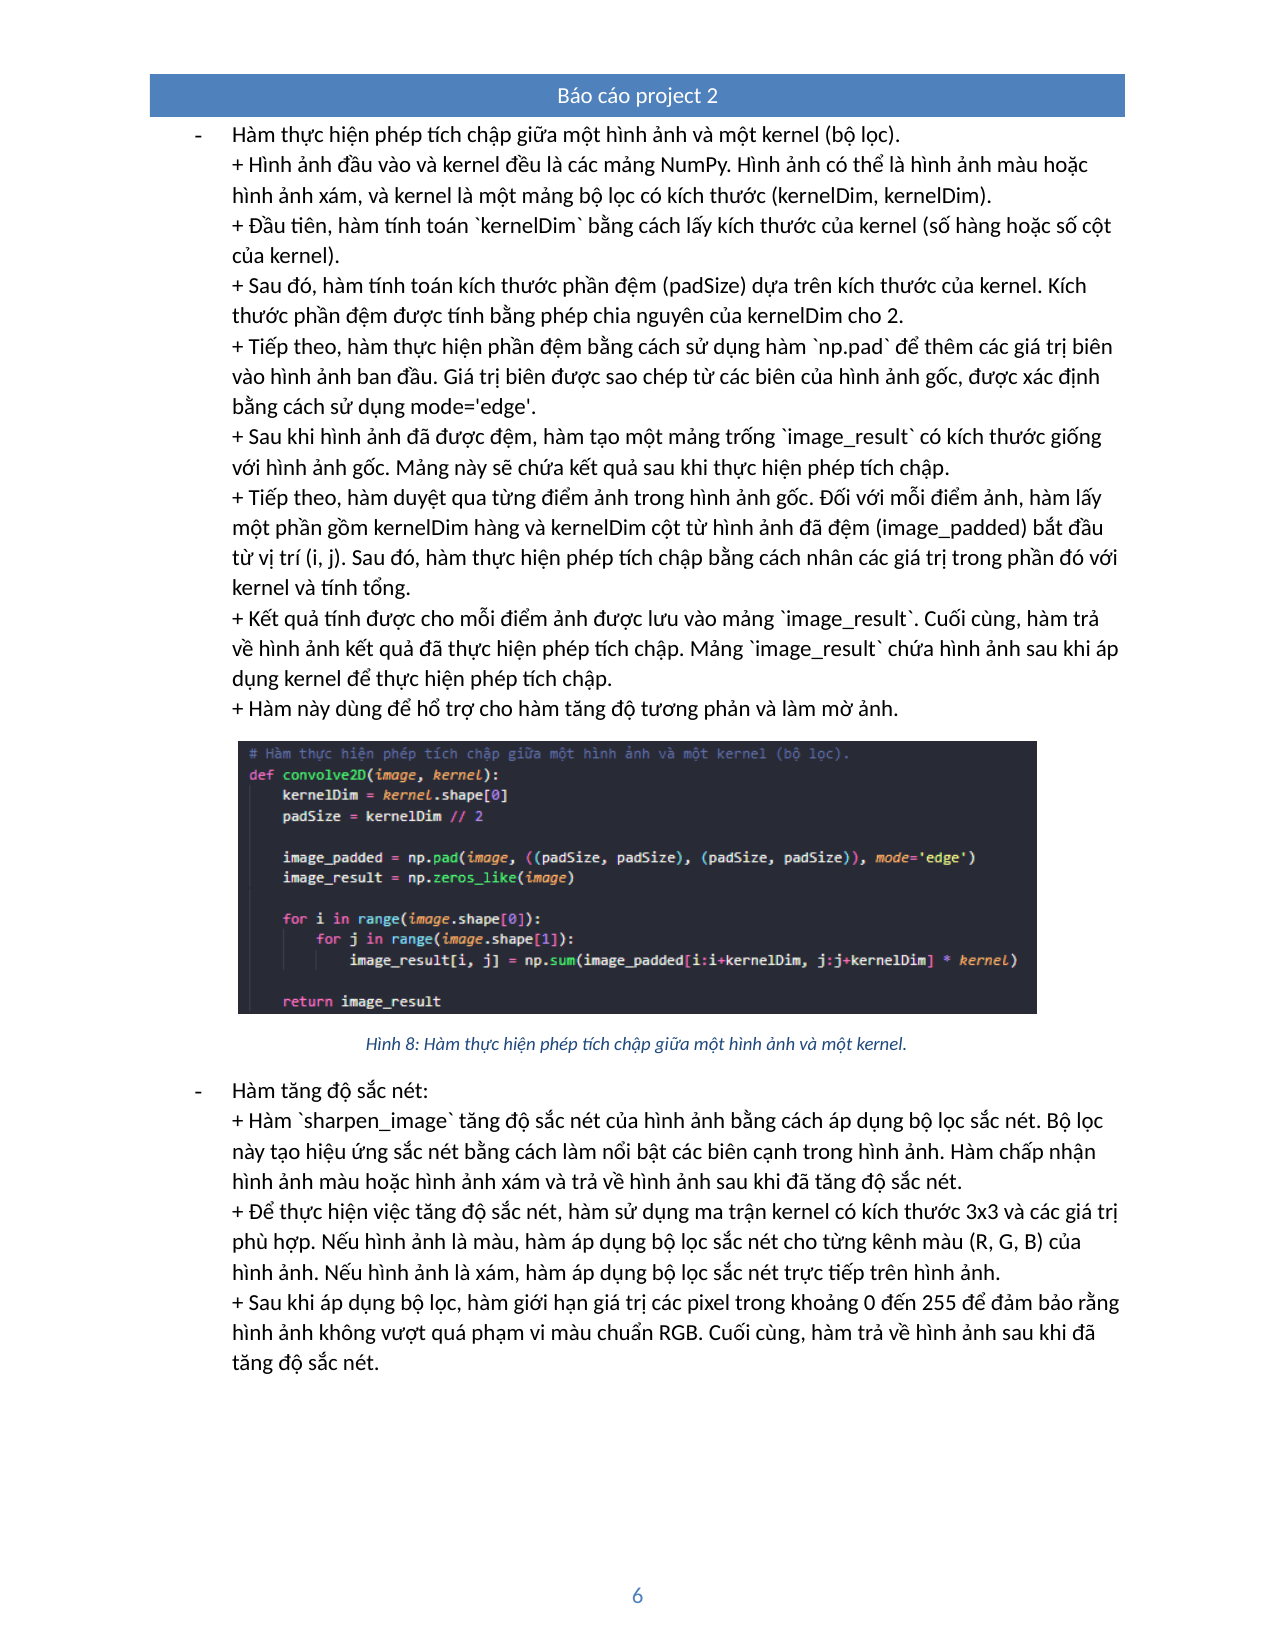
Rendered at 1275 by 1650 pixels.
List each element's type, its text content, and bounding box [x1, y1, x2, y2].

picture [238, 741, 1037, 1014]
list + Hàm `sharpen_image` tăng độ sắc nét của hình ảnh bằng cách áp dụng bộ lọc sắc nét. Bộ lọc này tạo hiệu ứng sắc nét bằng cách làm nổi bật các biên cạnh trong hình ảnh. Hàm chấp nhận hình ảnh màu hoặc hình ảnh xám và trả về hình ảnh sau khi đã tăng độ sắc nét. [232, 1107, 1125, 1195]
list + Tiếp theo, hàm duyệt qua từng điểm ảnh trong hình ảnh gốc. Đối với mỗi điểm ảnh, hàm lấy một phần gồm kernelDim hàng và kernelDim cột từ hình ảnh đã đệm (image_padded) bắt đầu từ vị trí (i, j). Sau đó, hàm thực hiện phép tích chập bằng cách nhân các giá trị trong phần đó với kernel và tính tổng. [232, 483, 1125, 602]
list + Để thực hiện việc tăng độ sắc nét, hàm sử dụng ma trận kernel có kích thước 3x3 và các giá trị phù hợp. Nếu hình ảnh là màu, hàm áp dụng bộ lọc sắc nét cho từng kênh màu (R, G, B) của hình ảnh. Nếu hình ảnh là xám, hàm áp dụng bộ lọc sắc nét trực tiếp trên hình ảnh. [232, 1197, 1125, 1286]
list + Sau khi hình ảnh đã được đệm, hàm tạo một mảng trống `image_result` có kích thước giống với hình ảnh gốc. Mảng này sẽ chứa kết quả sau khi thực hiện phép tích chập. [232, 422, 1125, 481]
list + Tiếp theo, hàm thực hiện phần đệm bằng cách sử dụng hàm `np.pad` để thêm các giá trị biên vào hình ảnh ban đầu. Giá trị biên được sao chép từ các biên của hình ảnh gốc, được xác định bằng cách sử dụng mode='edge'. [232, 332, 1125, 420]
list + Kết quả tính được cho mỗi điểm ảnh được lưu vào mảng `image_result`. Cuối cùng, hàm trả về hình ảnh kết quả đã thực hiện phép tích chập. Mảng `image_result` chứa hình ảnh sau khi áp dụng kernel để thực hiện phép tích chập. [232, 604, 1125, 692]
list Hàm thực hiện phép tích chập giữa một hình ảnh và một kernel (bộ lọc). [194, 117, 1125, 148]
list + Sau đó, hàm tính toán kích thước phần đệm (padSize) dựa trên kích thước của kernel. Kích thước phần đệm được tính bằng phép chia nguyên của kernelDim cho 2. [232, 271, 1125, 330]
list + Hình ảnh đầu vào và kernel đều là các mảng NumPy. Hình ảnh có thể là hình ảnh màu hoặc hình ảnh xám, và kernel là một mảng bộ lọc có kích thước (kernelDim, kernelDim). [232, 151, 1125, 209]
list + Sau khi áp dụng bộ lọc, hàm giới hạn giá trị các pixel trong khoảng 0 đến 255 để đảm bảo rằng hình ảnh không vượt quá phạm vi màu chuẩn RGB. Cuối cùng, hàm trả về hình ảnh sau khi đã tăng độ sắc nét. [232, 1288, 1125, 1376]
list + Đầu tiên, hàm tính toán `kernelDim` bằng cách lấy kích thước của kernel (số hàng hoặc số cột của kernel). [232, 211, 1125, 269]
list + Hàm này dùng để hổ trợ cho hàm tăng độ tương phản và làm mờ ảnh. [232, 694, 1125, 722]
list Hàm tăng độ sắc nét: [194, 1076, 1125, 1104]
